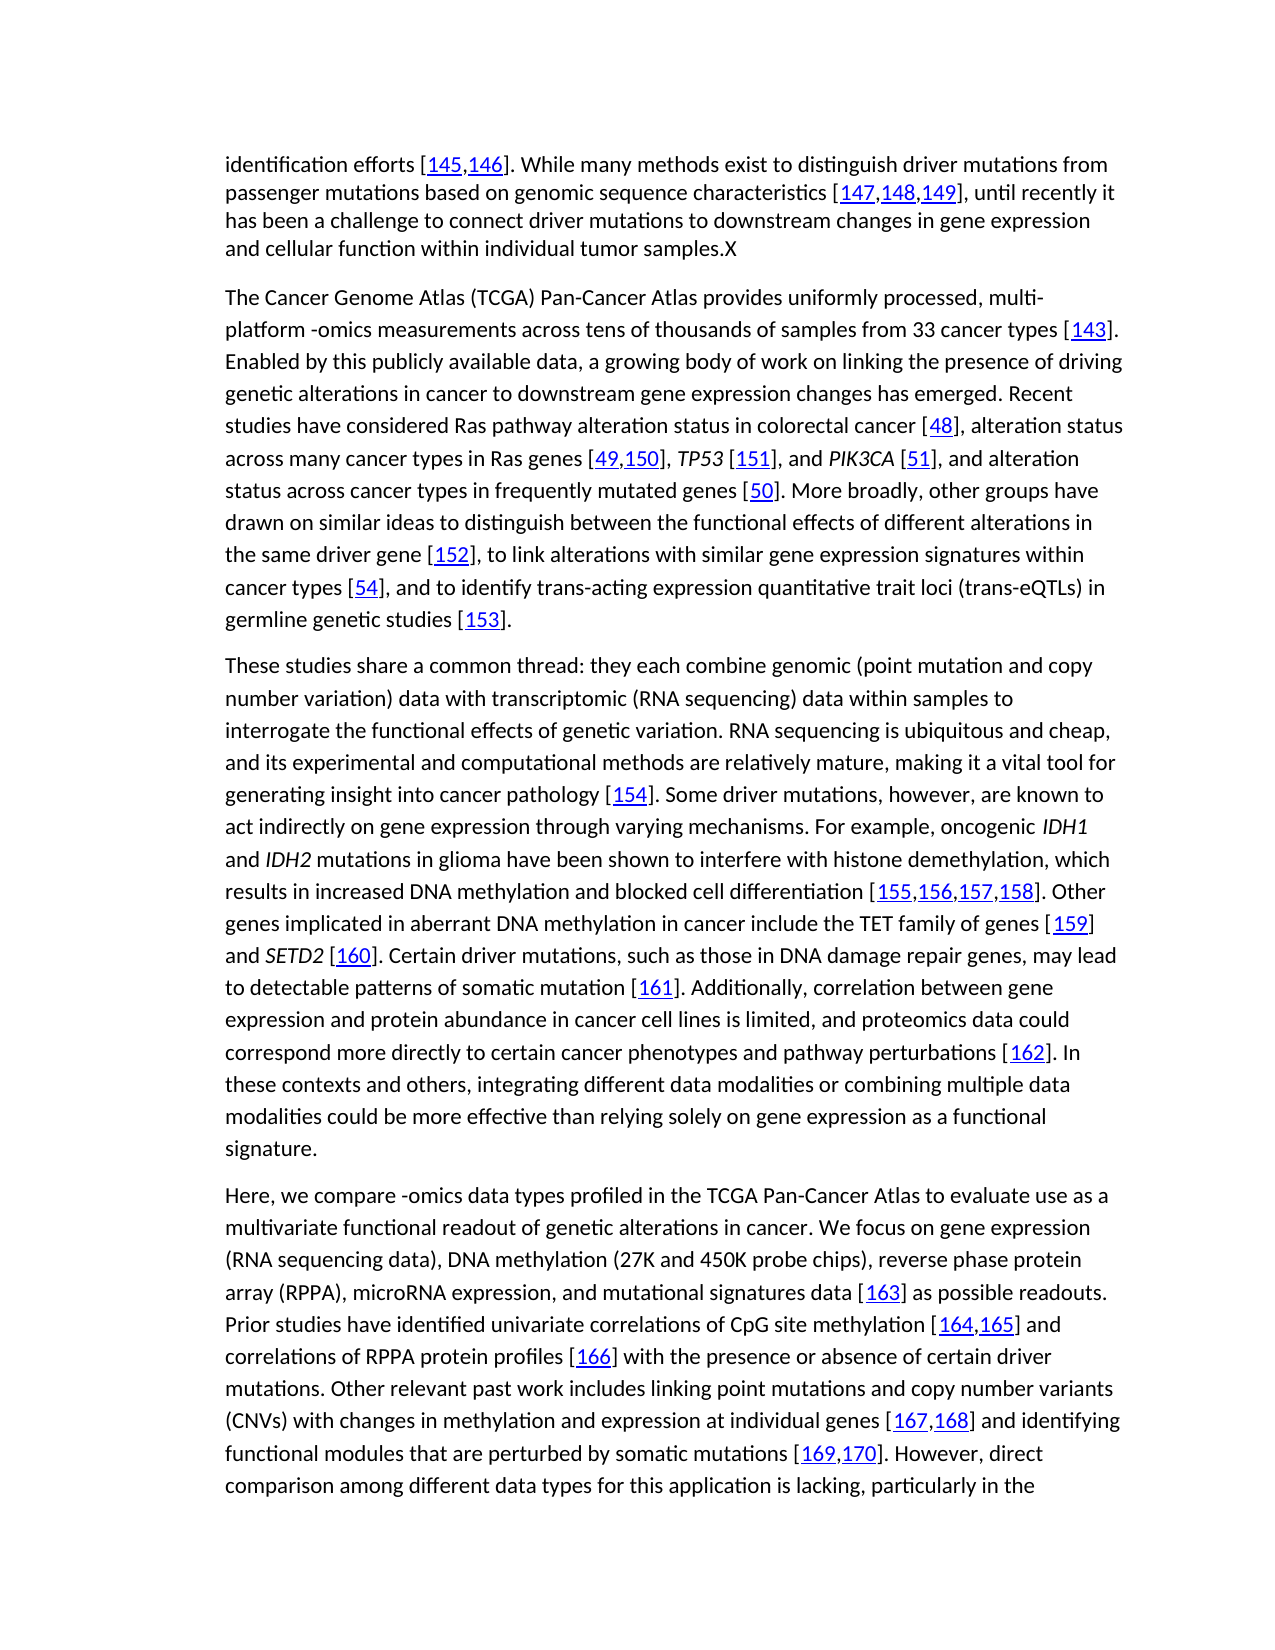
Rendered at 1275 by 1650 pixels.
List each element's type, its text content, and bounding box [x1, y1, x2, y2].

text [225, 1181, 1125, 1499]
text These studies share a common thread: they each combine genomic (point mutation and copy number variation) data with transcriptomic (RNA sequencing) data within samples to interrogate the functional effects of genetic variation. RNA sequencing is ubiquitous and cheap, and its experimental and computational methods are relatively mature, making it a vital tool for generating insight into cancer pathology [154]. Some driver mutations, however, are known to act indirectly on gene expression through varying mechanisms. For example, oncogenic IDH1 and IDH2 mutations in glioma have been shown to interfere with histone demethylation, which results in increased DNA methylation and blocked cell differentiation [155,156,157,158]. Other genes implicated in aberrant DNA methylation in cancer include the TET family of genes [159] and SETD2 [160]. Certain driver mutations, such as those in DNA damage repair genes, may lead to detectable patterns of somatic mutation [161]. Additionally, correlation between gene expression and protein abundance in cancer cell lines is limited, and proteomics data could correspond more directly to certain cancer phenotypes and pathway perturbations [162]. In these contexts and others, integrating different data modalities or combining multiple data modalities could be more effective than relying solely on gene expression as a functional signature. [225, 652, 1125, 1162]
text The Cancer Genome Atlas (TCGA) Pan-Cancer Atlas provides uniformly processed, multi-platform -omics measurements across tens of thousands of samples from 33 cancer types [143]. Enabled by this publicly available data, a growing body of work on linking the presence of driving genetic alterations in cancer to downstream gene expression changes has emerged. Recent studies have considered Ras pathway alteration status in colorectal cancer [48], alteration status across many cancer types in Ras genes [49,150], TP53 [151], and PIK3CA [51], and alteration status across cancer types in frequently mutated genes [50]. More broadly, other groups have drawn on similar ideas to distinguish between the functional effects of different alterations in the same driver gene [152], to link alterations with similar gene expression signatures within cancer types [54], and to identify trans-acting expression quantitative trait loci (trans-eQTLs) in germline genetic studies [153]. [225, 283, 1125, 633]
